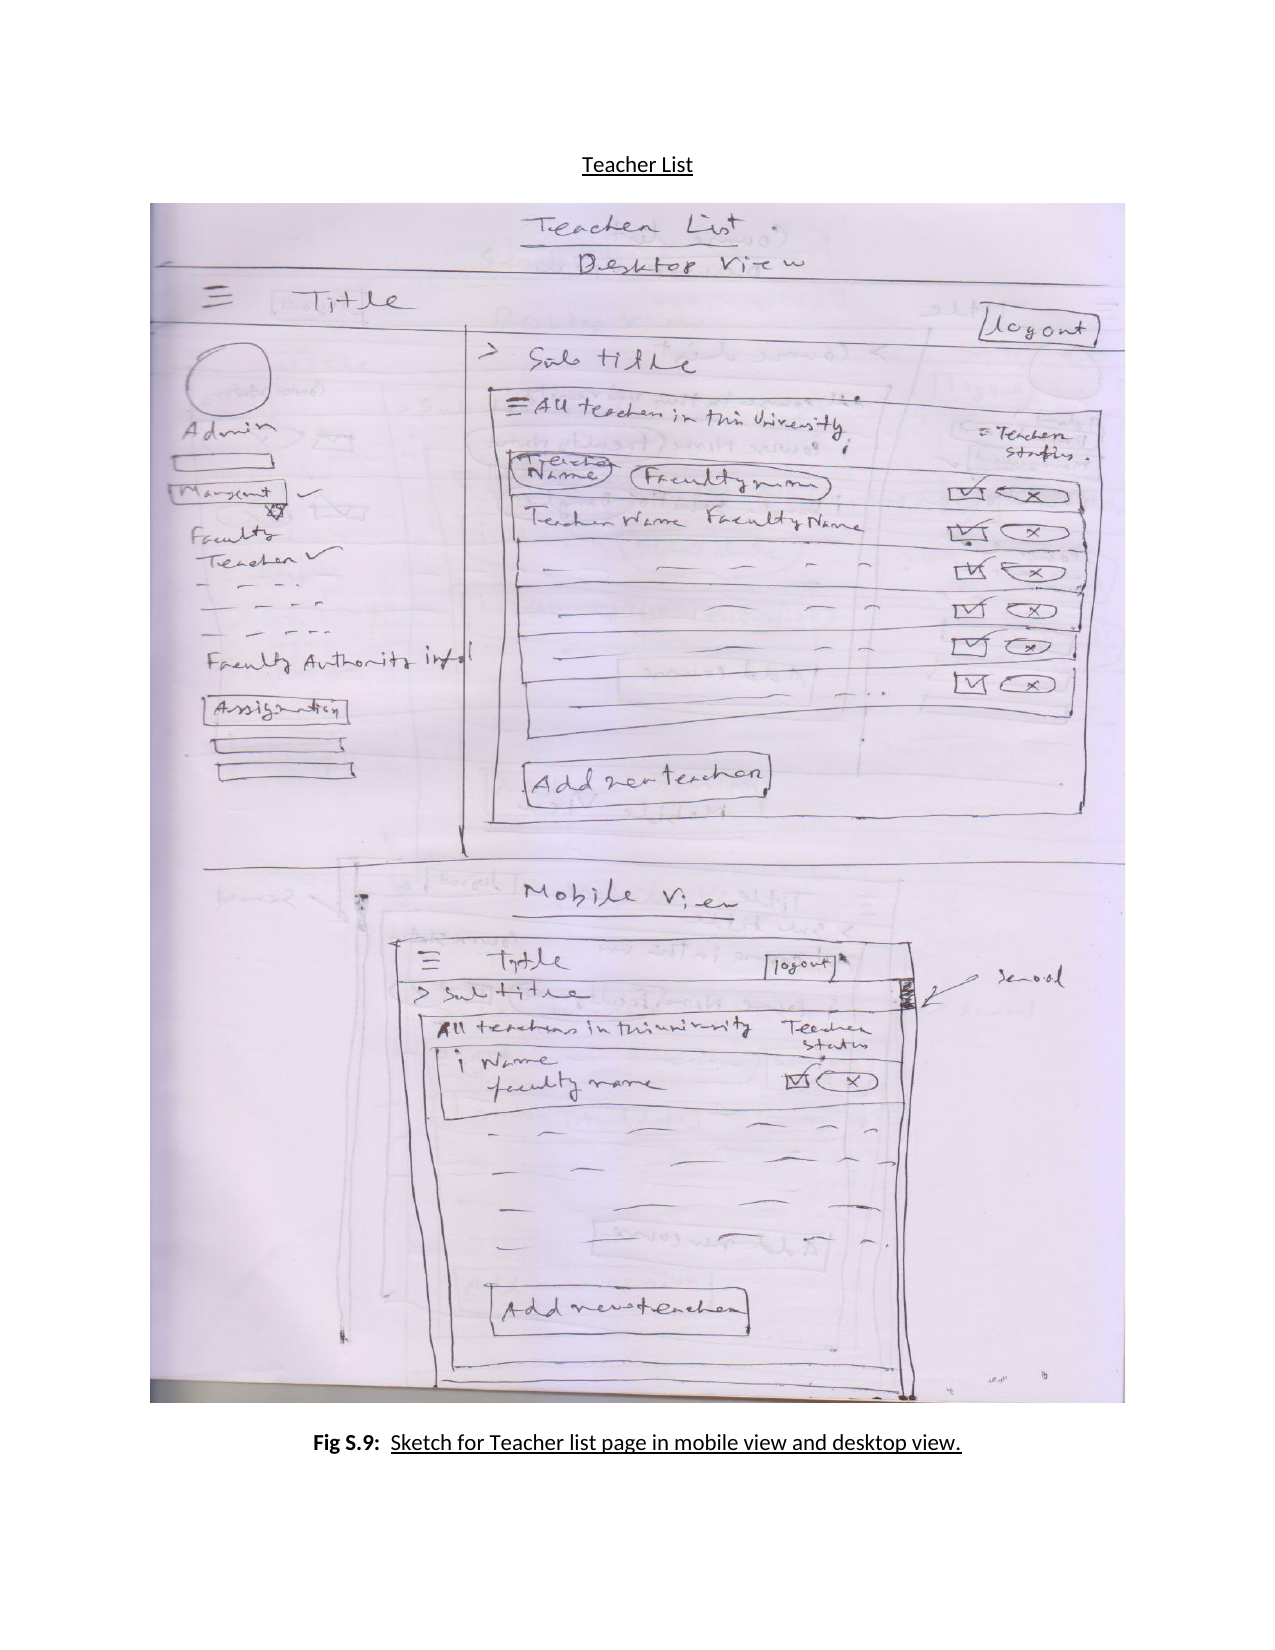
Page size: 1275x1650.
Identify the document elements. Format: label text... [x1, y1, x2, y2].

text Teacher List [150, 150, 1125, 178]
picture [150, 203, 1125, 1403]
text Fig S.9: Sketch for Teacher list page in mobile view and desktop view. [150, 1428, 1125, 1456]
